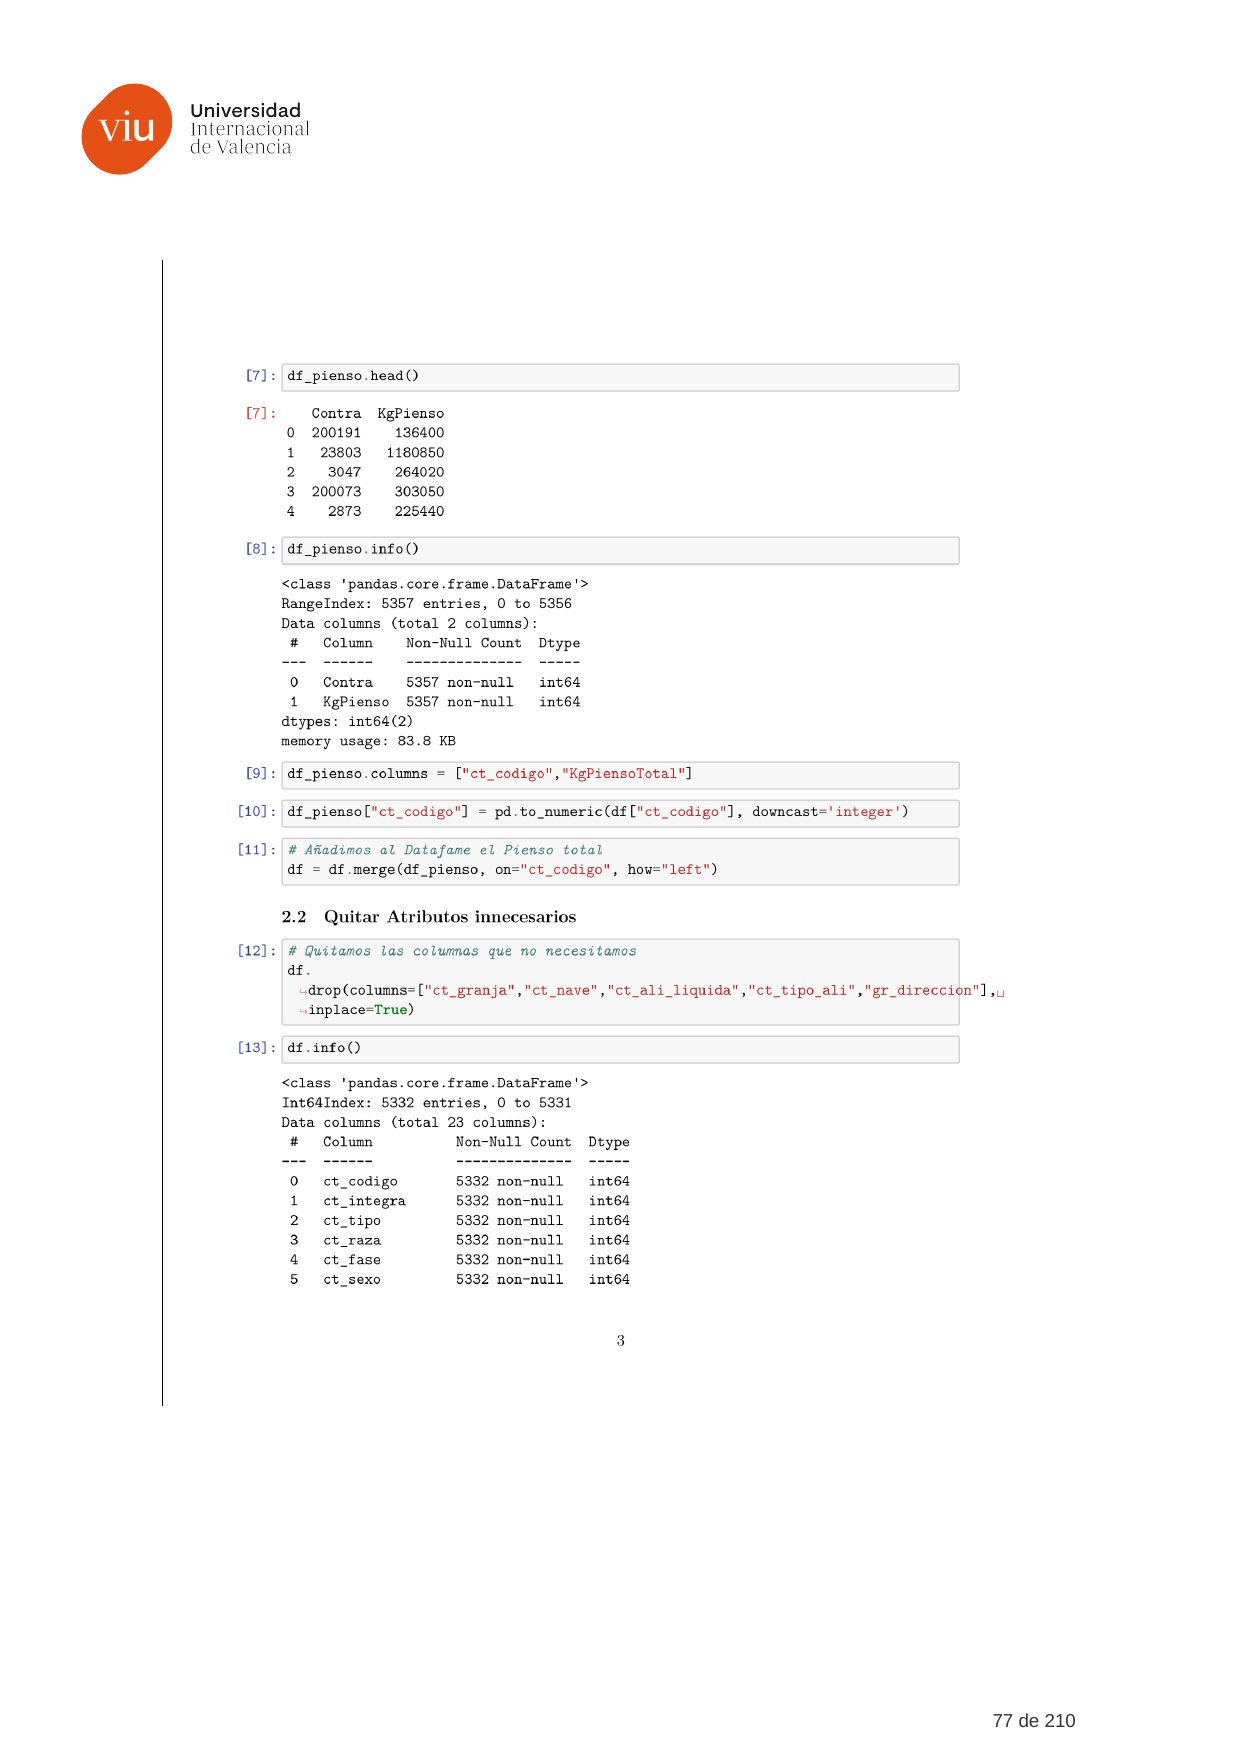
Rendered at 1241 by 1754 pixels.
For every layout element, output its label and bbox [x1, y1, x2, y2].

picture [177, 259, 1063, 1406]
picture [60, 62, 330, 197]
